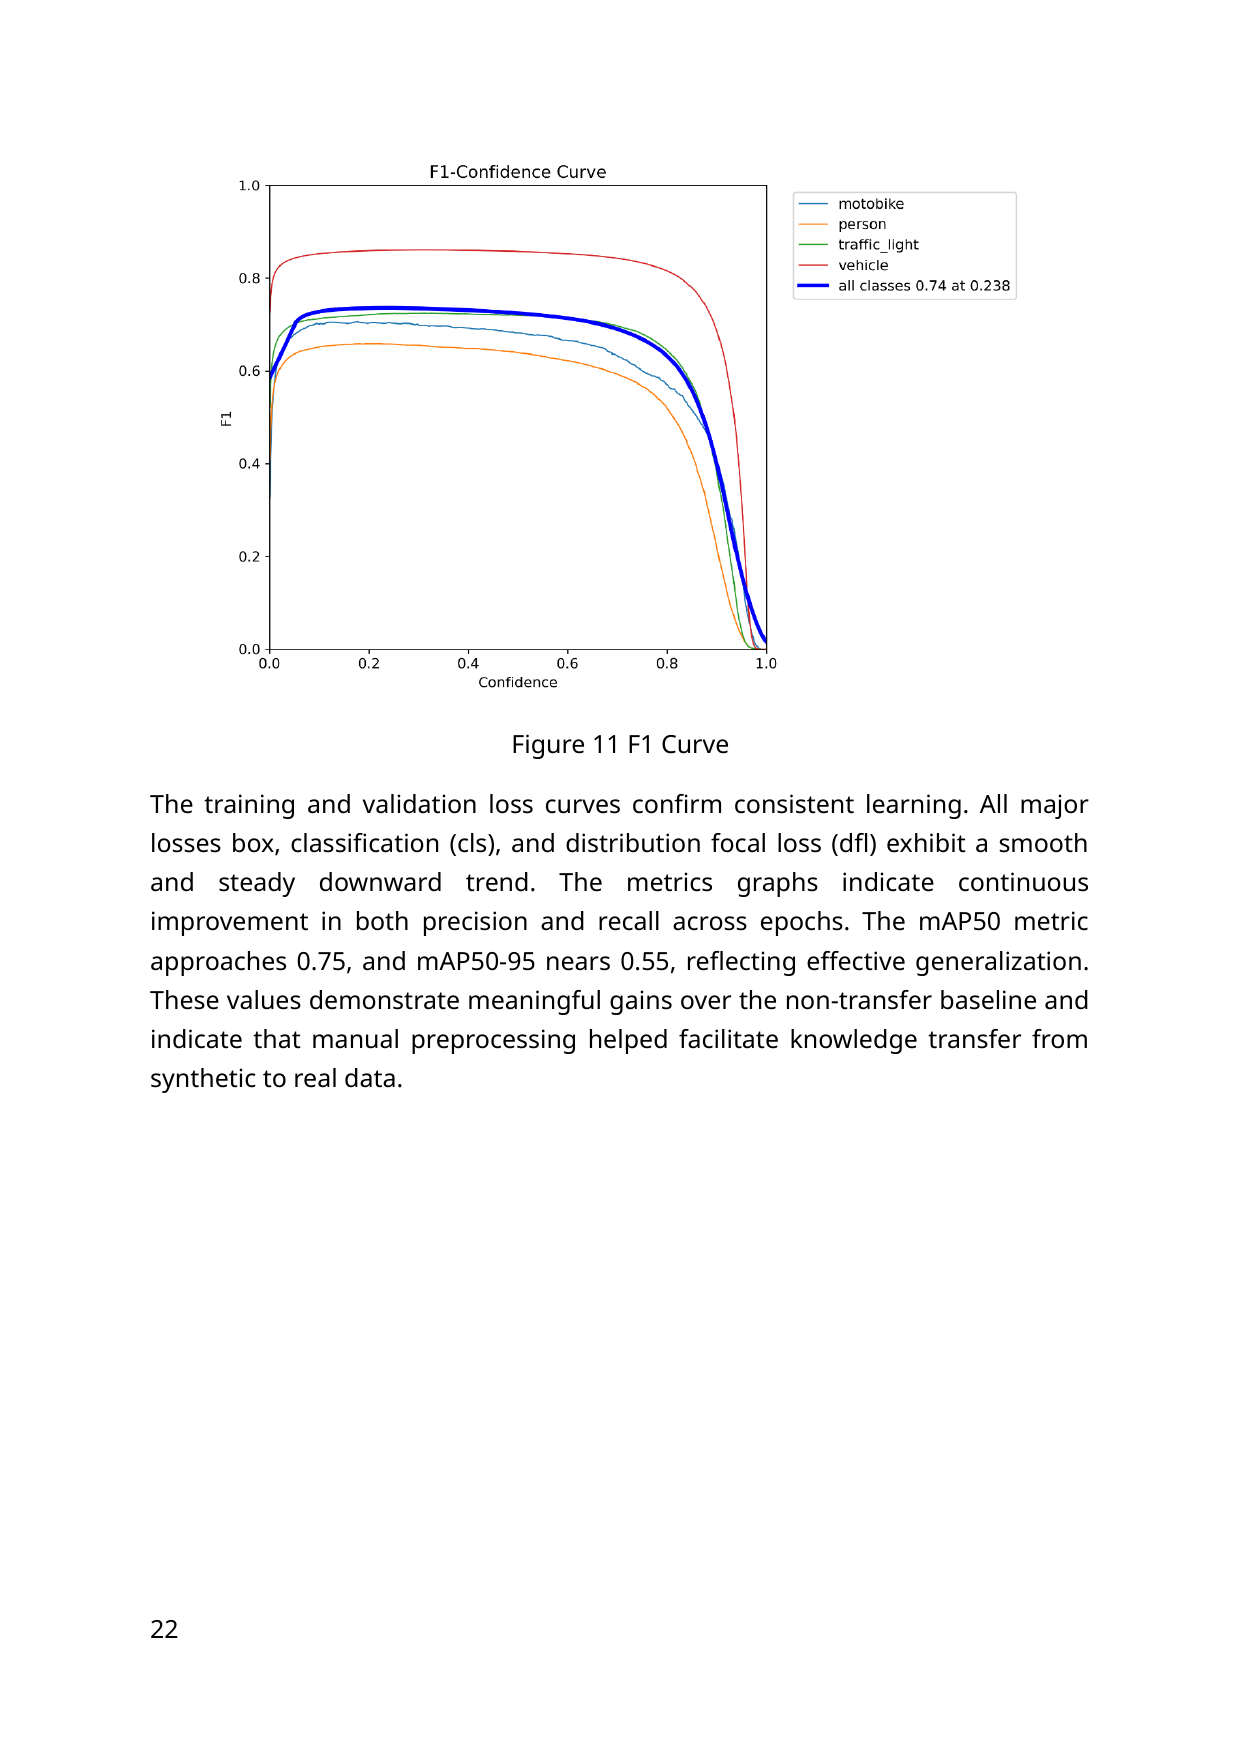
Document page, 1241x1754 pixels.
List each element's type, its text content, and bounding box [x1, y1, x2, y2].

text Figure 11 F1 Curve [150, 726, 1090, 761]
text The training and validation loss curves confirm consistent learning. All major losses box, classification (cls), and distribution focal loss (dfl) exhibit a smooth and steady downward trend. The metrics graphs indicate continuous improvement in both precision and recall across epochs. The mAP50 metric approaches 0.75, and mAP50-95 nears 0.55, reflecting effective generalization. These values demonstrate meaningful gains over the non-transfer baseline and indicate that manual preprocessing helped facilitate knowledge transfer from synthetic to real data. [150, 786, 1090, 1095]
picture [204, 150, 1037, 705]
